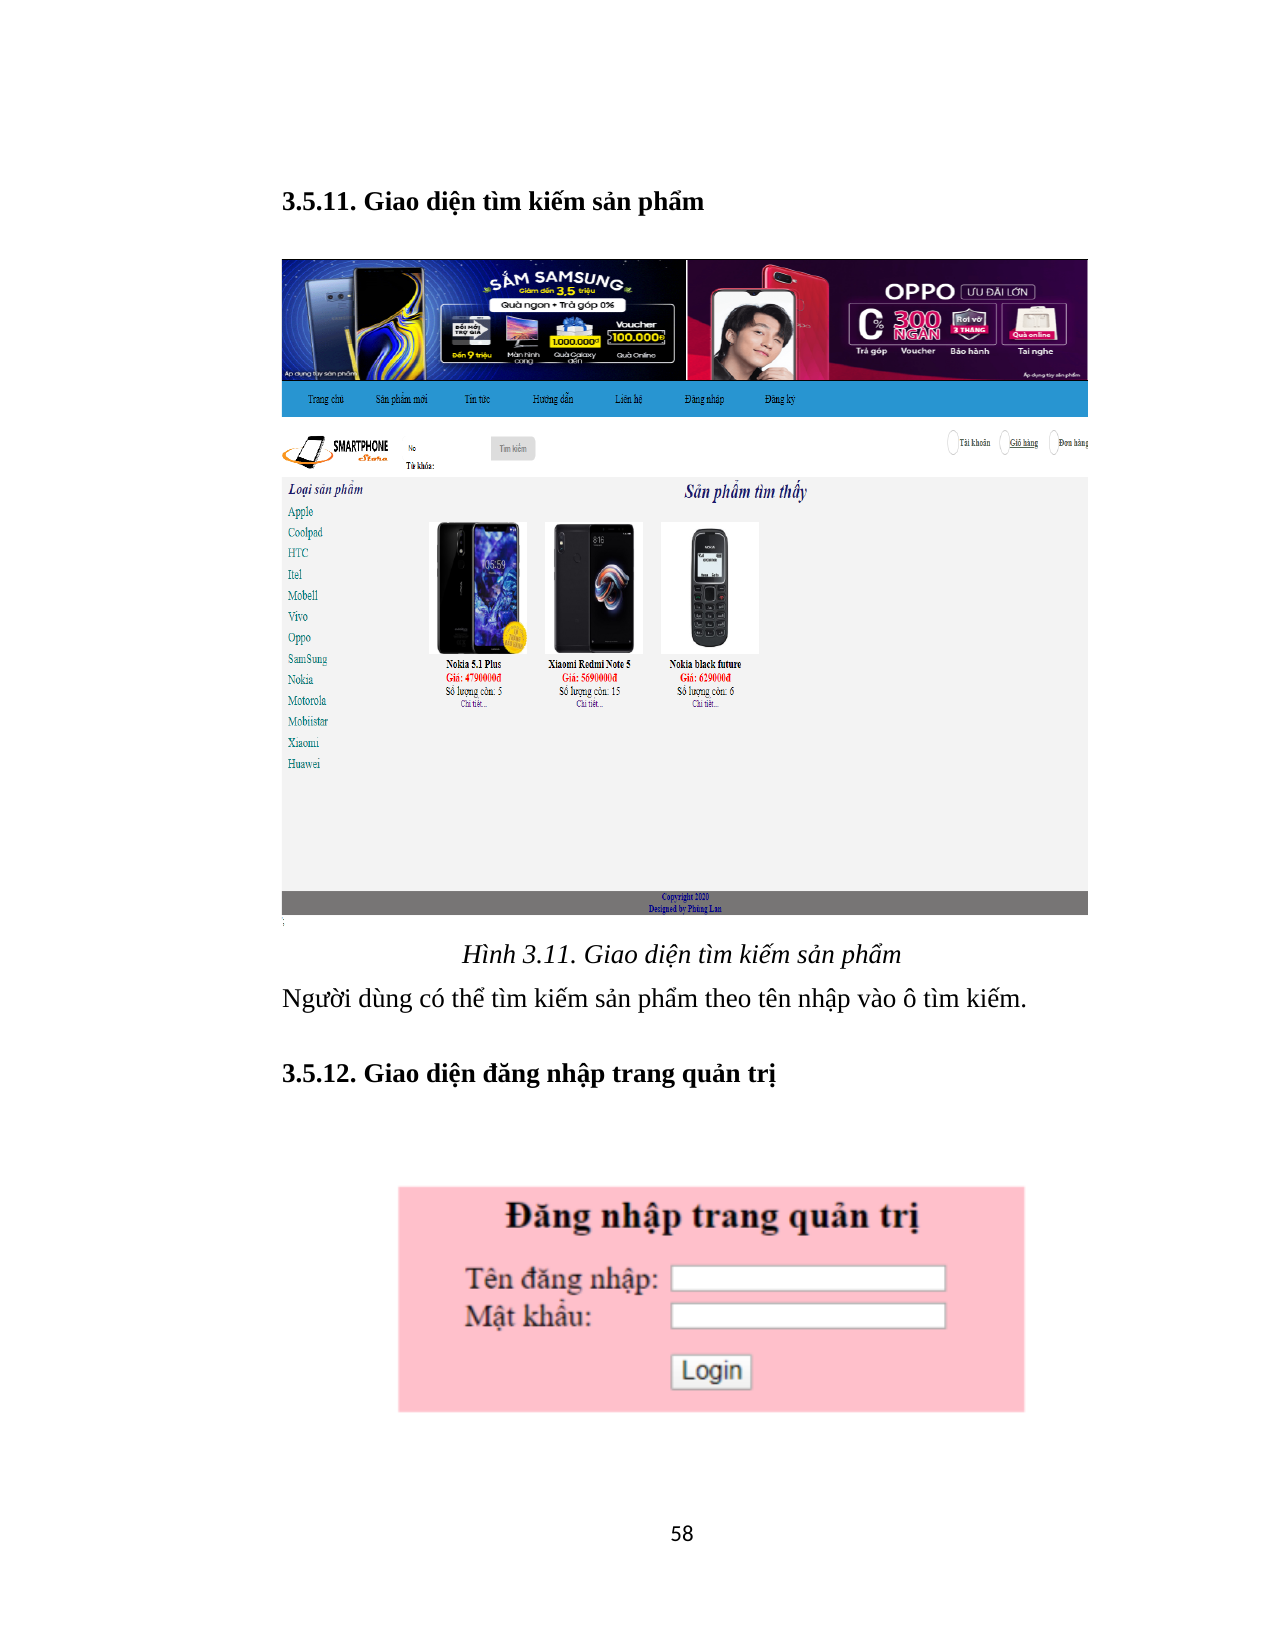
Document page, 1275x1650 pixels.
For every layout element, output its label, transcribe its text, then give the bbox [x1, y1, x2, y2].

picture [281, 1131, 1148, 1472]
list Giao diện đăng nhập trang quản trị [282, 1057, 1157, 1088]
list Giao diện tìm kiếm sản phẩm [282, 185, 1157, 216]
list Người dùng có thể tìm kiếm sản phẩm theo tên nhập vào ô tìm kiếm. [282, 982, 1157, 1013]
picture [281, 259, 1088, 927]
text Hình 3.11. Giao diện tìm kiếm sản phẩm [207, 938, 1157, 970]
